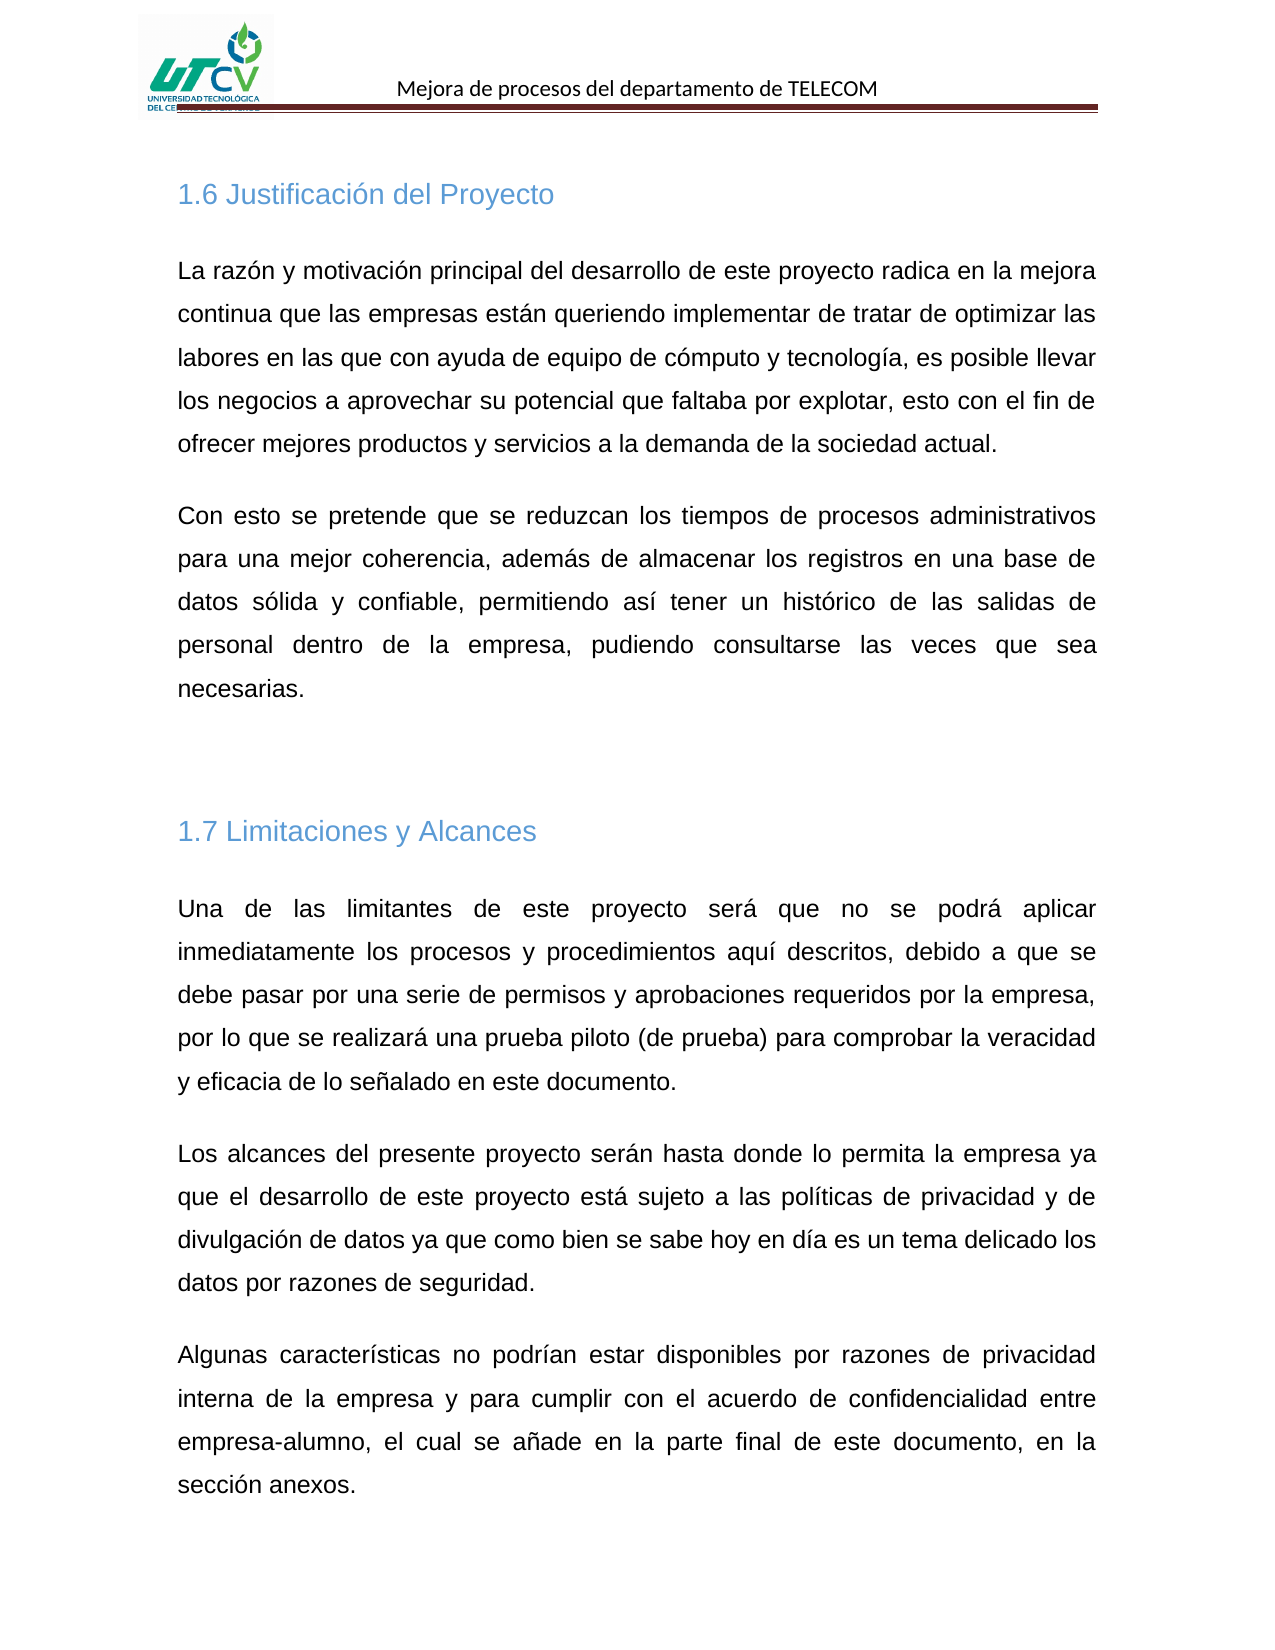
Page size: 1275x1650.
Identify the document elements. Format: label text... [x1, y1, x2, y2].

text La razón y motivación principal del desarrollo de este proyecto radica en la mejora continua que las empresas están queriendo implementar de tratar de optimizar las labores en las que con ayuda de equipo de cómputo y tecnología, es posible llevar los negocios a aprovechar su potencial que faltaba por explotar, esto con el fin de ofrecer mejores productos y servicios a la demanda de la sociedad actual. [177, 256, 1098, 457]
text Los alcances del presente proyecto serán hasta donde lo permita la empresa ya que el desarrollo de este proyecto está sujeto a las políticas de privacidad y de divulgación de datos ya que como bien se sabe hoy en día es un tema delicado los datos por razones de seguridad. [177, 1139, 1098, 1297]
subtitle 1.7 Limitaciones y Alcances [177, 814, 1098, 848]
subtitle 1.6 Justificación del Proyecto [177, 177, 1098, 210]
picture [138, 14, 274, 120]
text Una de las limitantes de este proyecto será que no se podrá aplicar inmediatamente los procesos y procedimientos aquí descritos, debido a que se debe pasar por una serie de permisos y aprobaciones requeridos por la empresa, por lo que se realizará una prueba piloto (de prueba) para comprobar la veracidad y eficacia de lo señalado en este documento. [177, 894, 1098, 1095]
text Con esto se pretende que se reduzcan los tiempos de procesos administrativos para una mejor coherencia, además de almacenar los registros en una base de datos sólida y confiable, permitiendo así tener un histórico de las salidas de personal dentro de la empresa, pudiendo consultarse las veces que sea necesarias. [177, 501, 1098, 702]
text Algunas características no podrían estar disponibles por razones de privacidad interna de la empresa y para cumplir con el acuerdo de confidencialidad entre empresa-alumno, el cual se añade en la parte final de este documento, en la sección anexos. [177, 1340, 1098, 1498]
